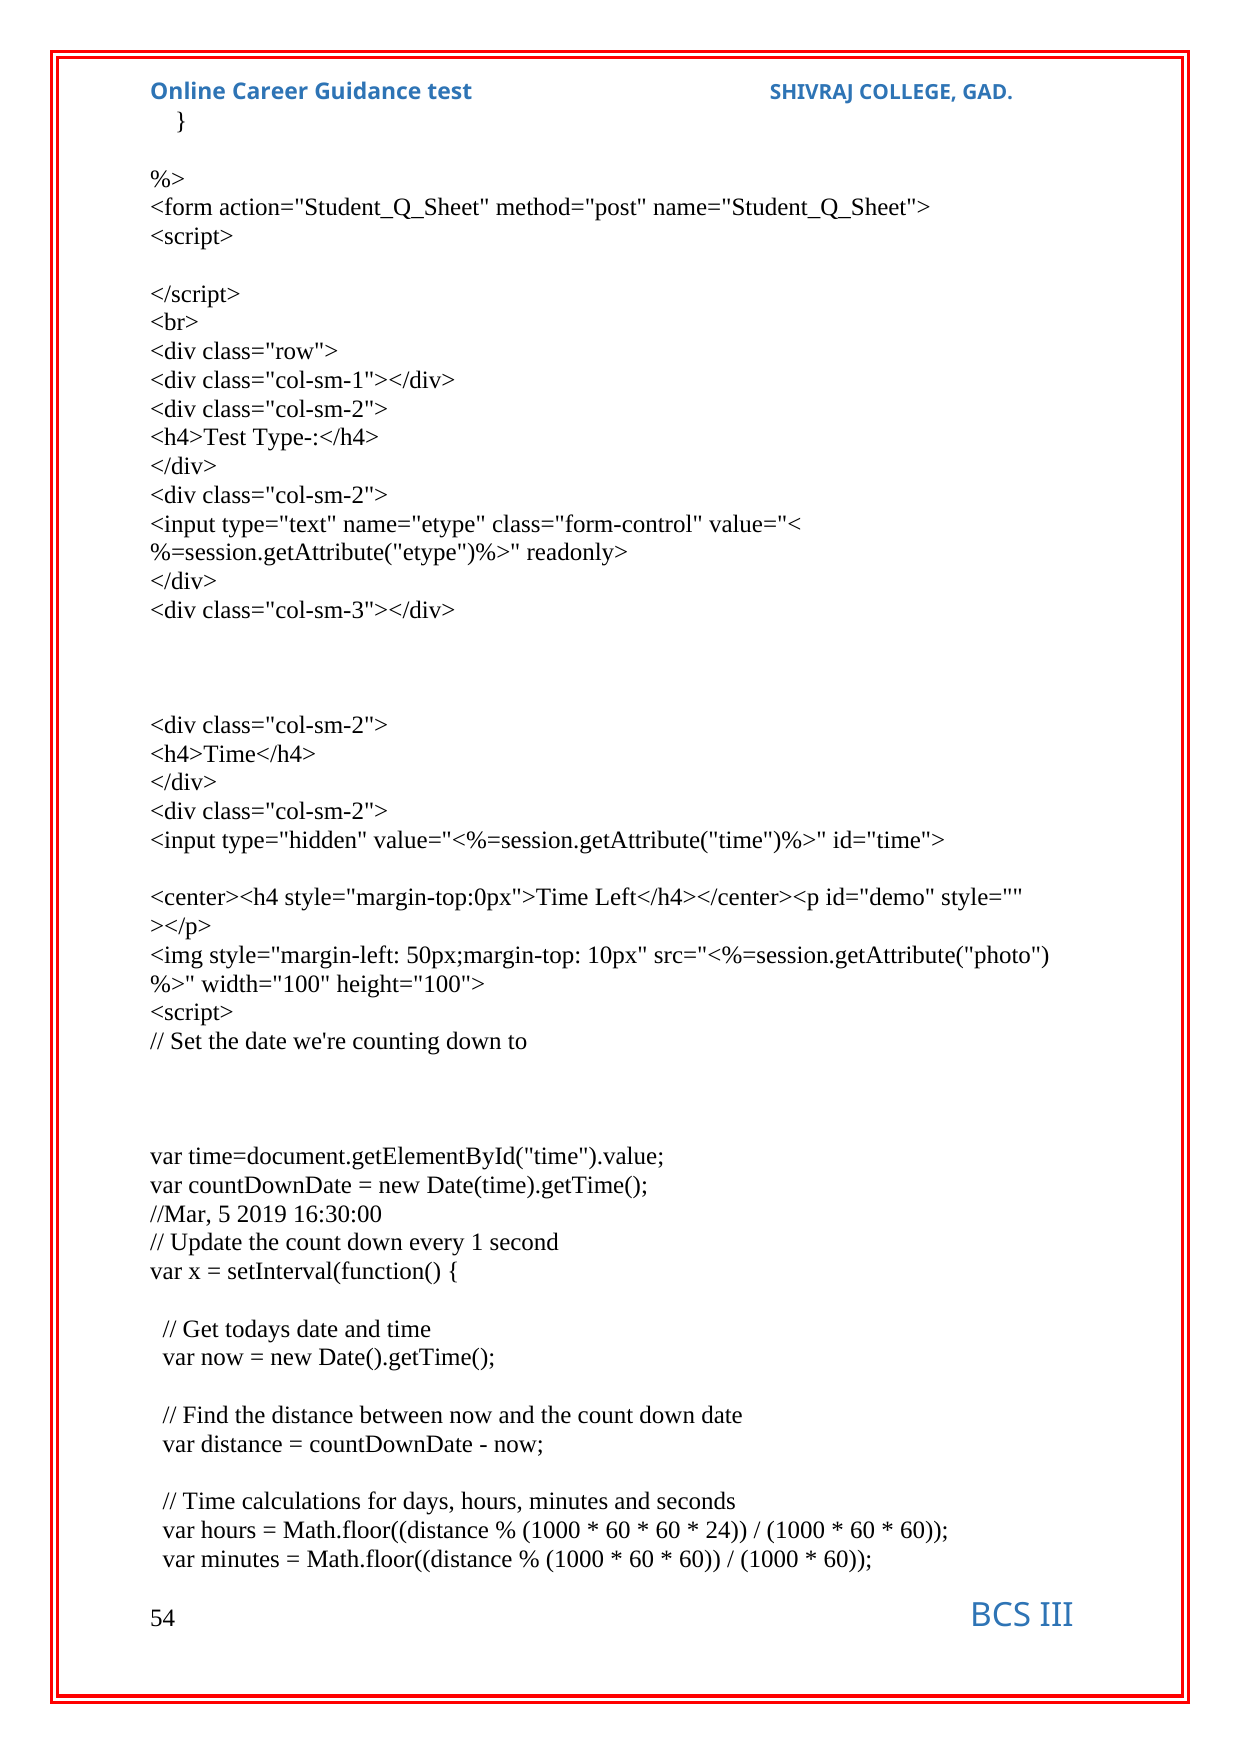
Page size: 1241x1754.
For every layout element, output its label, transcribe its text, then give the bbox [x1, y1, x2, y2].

text <div class="col-sm-2"> [150, 480, 1090, 509]
text <input type="text" name="etype" class="form-control" value="<%=session.getAttribute("etype")%>" readonly> [150, 509, 1090, 566]
text var x = setInterval(function() { [150, 1256, 1090, 1285]
text <h4>Time</h4> [150, 739, 1090, 767]
text var now = new Date().getTime(); [150, 1342, 1090, 1371]
text var countDownDate = new Date(time).getTime(); [150, 1170, 1090, 1199]
text var hours = Math.floor((distance % (1000 * 60 * 60 * 24)) / (1000 * 60 * 60)); [150, 1515, 1090, 1544]
text //Mar, 5 2019 16:30:00 [150, 1199, 1090, 1227]
text <div class="col-sm-2"> [150, 796, 1090, 825]
text <div class="col-sm-2"> [150, 394, 1090, 422]
text <div class="col-sm-3"></div> [150, 595, 1090, 624]
text <h4>Test Type-:</h4> [150, 422, 1090, 451]
text var distance = countDownDate - now; [150, 1429, 1090, 1457]
text // Time calculations for days, hours, minutes and seconds [150, 1486, 1090, 1515]
text <div class="col-sm-1"></div> [150, 365, 1090, 394]
text } [150, 106, 1090, 135]
text // Find the distance between now and the count down date [150, 1400, 1090, 1429]
text <input type="hidden" value="<%=session.getAttribute("time")%>" id="time"> [150, 825, 1090, 854]
text <form action="Student_Q_Sheet" method="post" name="Student_Q_Sheet"> [150, 192, 1090, 221]
text <center><h4 style="margin-top:0px">Time Left</h4></center><p id="demo" style="" ></p> [150, 882, 1090, 940]
text // Get todays date and time [150, 1314, 1090, 1342]
text <div class="row"> [150, 336, 1090, 365]
text <br> [150, 307, 1090, 336]
text <script> [150, 997, 1090, 1026]
text var time=document.getElementById("time").value; [150, 1141, 1090, 1170]
text </div> [150, 767, 1090, 796]
text var minutes = Math.floor((distance % (1000 * 60 * 60)) / (1000 * 60)); [150, 1544, 1090, 1572]
text // Set the date we're counting down to [150, 1026, 1090, 1055]
text </div> [150, 451, 1090, 480]
text %> [150, 164, 1090, 192]
text <div class="col-sm-2"> [150, 710, 1090, 739]
text // Update the count down every 1 second [150, 1227, 1090, 1256]
text </div> [150, 566, 1090, 595]
text </script> [150, 279, 1090, 307]
text <img style="margin-left: 50px;margin-top: 10px" src="<%=session.getAttribute("photo")%>" width="100" height="100"> [150, 940, 1090, 997]
text <script> [150, 221, 1090, 250]
